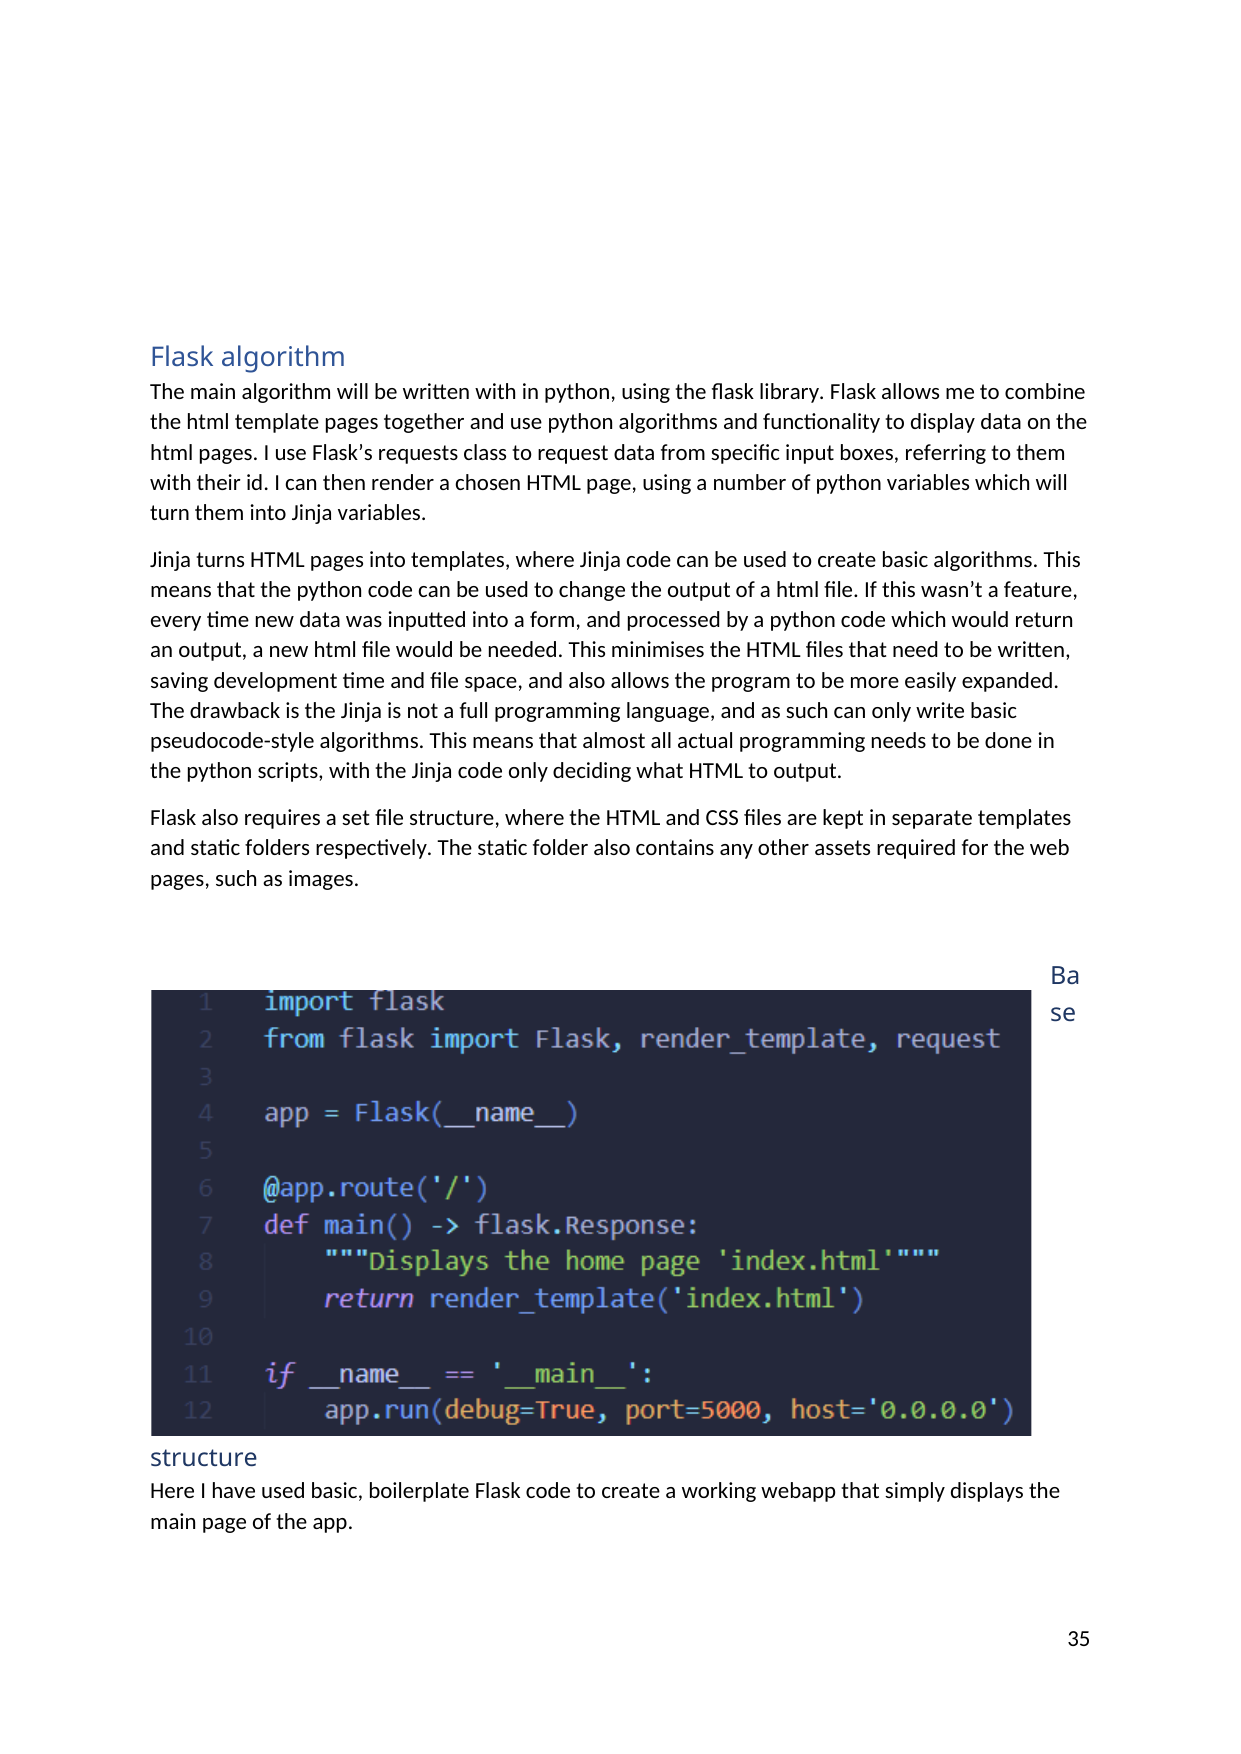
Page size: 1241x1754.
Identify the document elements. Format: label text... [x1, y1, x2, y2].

picture [150, 990, 1032, 1433]
text Here I have used basic, boilerplate Flask code to create a working webapp that simply displays the main page of the app. [150, 1477, 1090, 1535]
text Jinja turns HTML pages into templates, where Jinja code can be used to create basic algorithms. This means that the python code can be used to change the output of a html file. If this wasn’t a feature, every time new data was inputted into a form, and processed by a python code which would return an output, a new html file would be needed. This minimises the HTML files that need to be written, saving development time and file space, and also allows the program to be more easily expanded. The drawback is the Jinja is not a full programming language, and as such can only write basic pseudocode-style algorithms. This means that almost all actual programming needs to be done in the python scripts, with the Jinja code only deciding what HTML to output. [150, 545, 1090, 784]
text The main algorithm will be written with in python, using the flask library. Flask allows me to combine the html template pages together and use python algorithms and functionality to display data on the html pages. I use Flask’s requests class to request data from specific input boxes, referring to them with their id. I can then render a chosen HTML page, using a number of python variables which will turn them into Jinja variables. [150, 377, 1090, 526]
subtitle Flask algorithm [150, 337, 1090, 374]
text Flask also requires a set file structure, where the HTML and CSS files are kept in separate templates and static folders respectively. The static folder also contains any other assets required for the web pages, such as images. [150, 803, 1090, 892]
